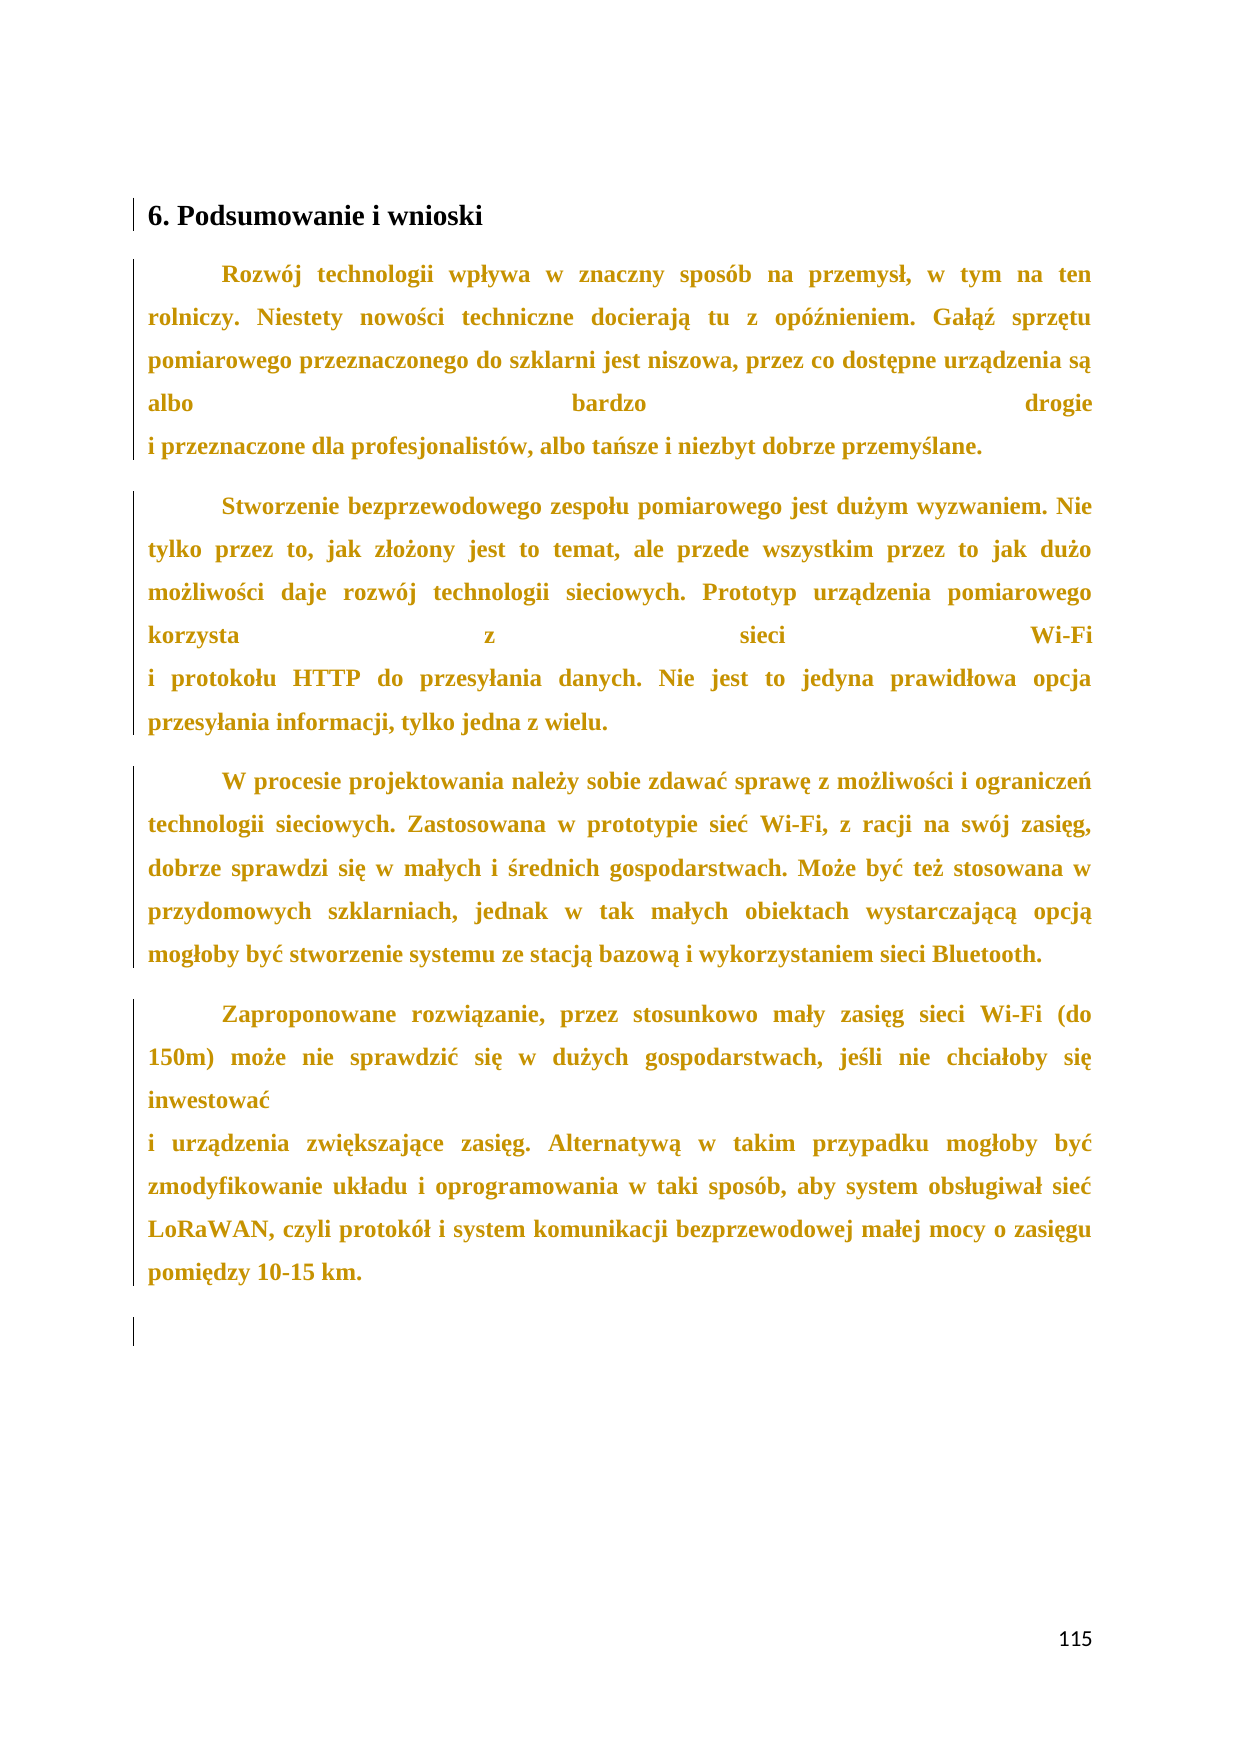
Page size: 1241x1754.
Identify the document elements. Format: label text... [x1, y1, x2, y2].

text W procesie projektowania należy sobie zdawać sprawę z możliwości i ograniczeń technologii sieciowych. Zastosowana w prototypie sieć Wi-Fi, z racji na swój zasięg, dobrze sprawdzi się w małych i średnich gospodarstwach. Może być też stosowana w przydomowych szklarniach, jednak w tak małych obiektach wystarczającą opcją mogłoby być stworzenie systemu ze stacją bazową i wykorzystaniem sieci Bluetooth. [148, 766, 1093, 968]
text Zaproponowane rozwiązanie, przez stosunkowo mały zasięg sieci Wi-Fi (do 150m) może nie sprawdzić się w dużych gospodarstwach, jeśli nie chciałoby się inwestować i urządzenia zwiększające zasięg. Alternatywą w takim przypadku mogłoby być zmodyfikowanie układu i oprogramowania w taki sposób, aby system obsługiwał sieć LoRaWAN, czyli protokół i system komunikacji bezprzewodowej małej mocy o zasięgu pomiędzy 10-15 km. [148, 999, 1093, 1286]
subtitle 6. Podsumowanie i wnioski [148, 198, 1093, 231]
text Rozwój technologii wpływa w znaczny sposób na przemysł, w tym na ten rolniczy. Niestety nowości techniczne docierają tu z opóźnieniem. Gałąź sprzętu pomiarowego przeznaczonego do szklarni jest niszowa, przez co dostępne urządzenia są albo bardzo drogie i przeznaczone dla profesjonalistów, albo tańsze i niezbyt dobrze przemyślane. [148, 259, 1093, 460]
text Stworzenie bezprzewodowego zespołu pomiarowego jest dużym wyzwaniem. Nie tylko przez to, jak złożony jest to temat, ale przede wszystkim przez to jak dużo możliwości daje rozwój technologii sieciowych. Prototyp urządzenia pomiarowego korzysta z sieci Wi-Fi i protokołu HTTP do przesyłania danych. Nie jest to jedyna prawidłowa opcja przesyłania informacji, tylko jedna z wielu. [148, 491, 1093, 735]
